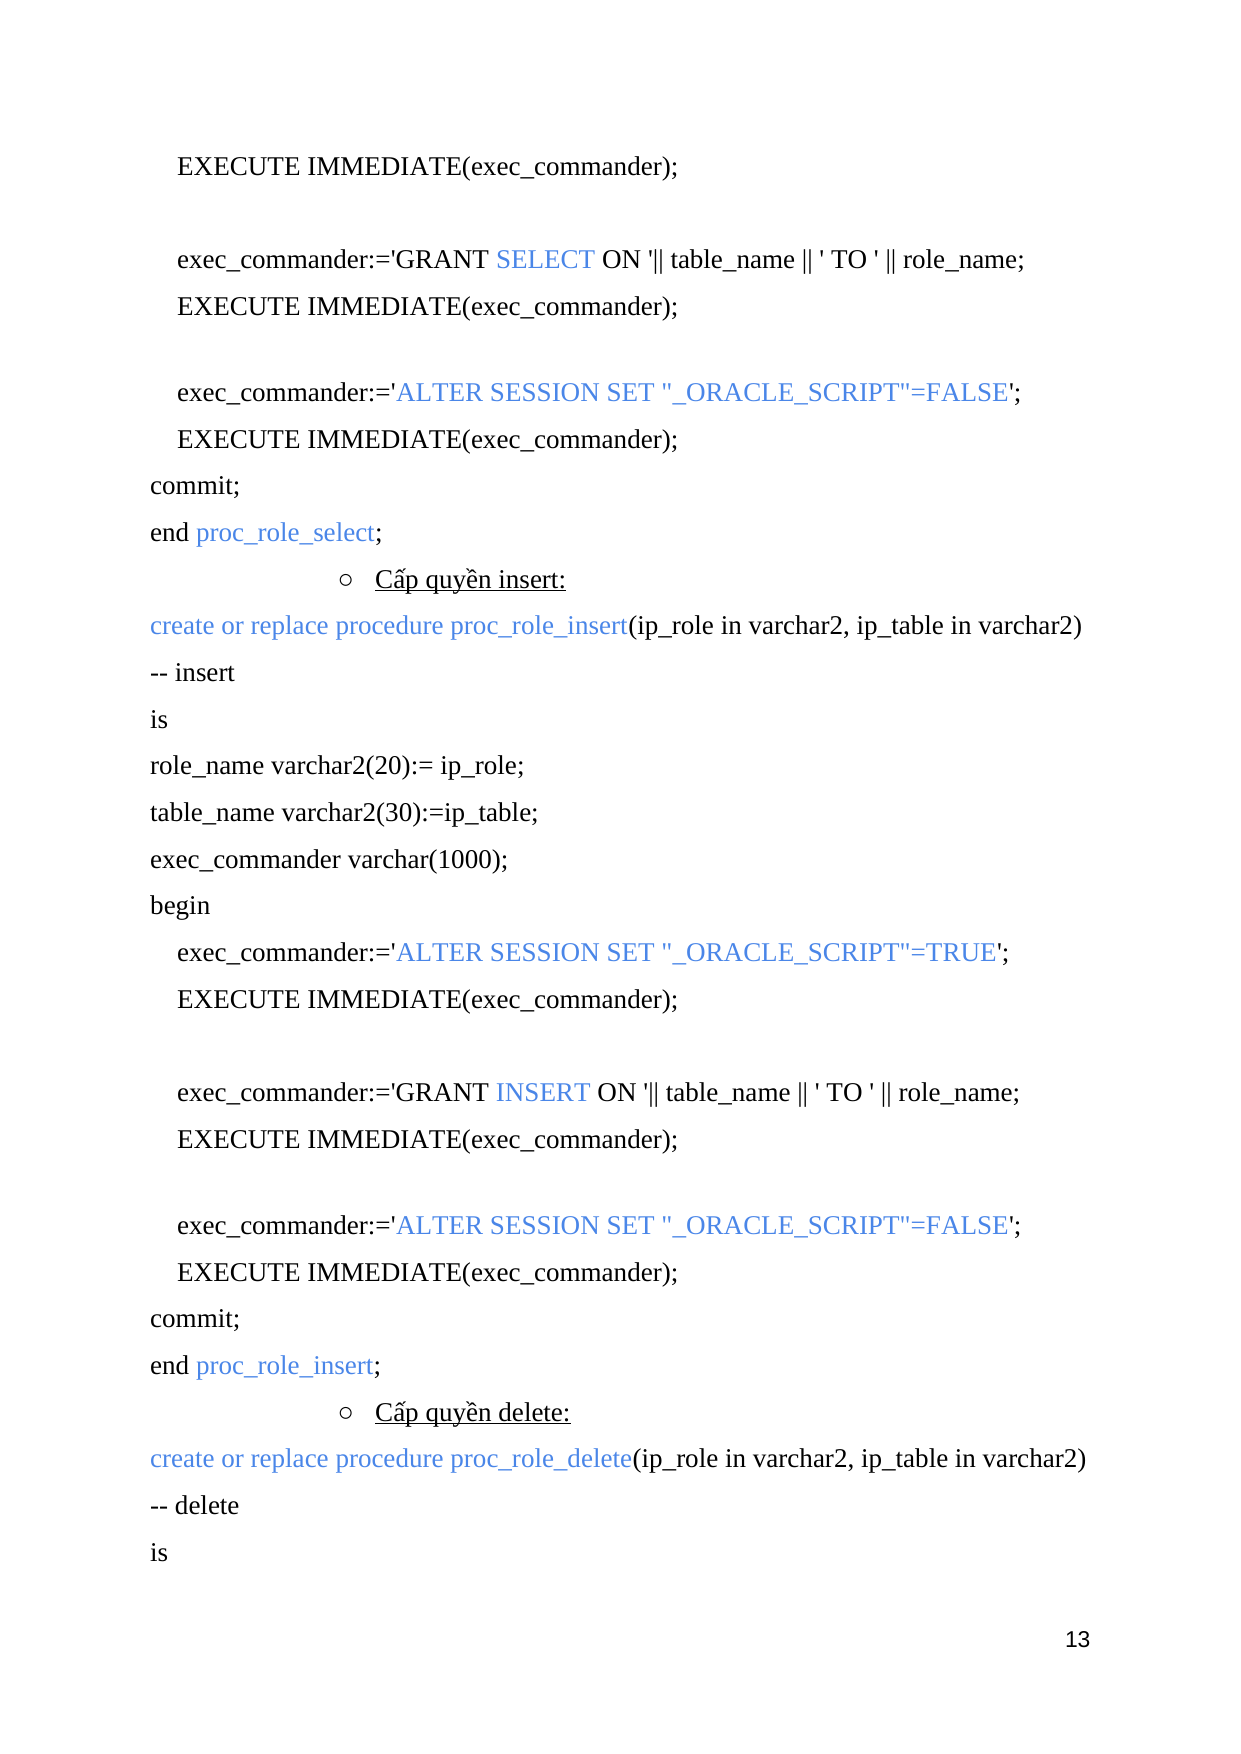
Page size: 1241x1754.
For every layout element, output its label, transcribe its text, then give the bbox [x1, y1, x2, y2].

text exec_commander:='GRANT SELECT ON '|| table_name || ' TO ' || role_name; [150, 243, 1090, 274]
list Cấp quyền delete: [337, 1396, 1090, 1427]
text end proc_role_select; [150, 516, 1090, 547]
text table_name varchar2(30):=ip_table; [150, 796, 1090, 827]
text EXECUTE IMMEDIATE(exec_commander); [150, 983, 1090, 1014]
text EXECUTE IMMEDIATE(exec_commander); [150, 1256, 1090, 1287]
text exec_commander:='ALTER SESSION SET "_ORACLE_SCRIPT"=FALSE'; [150, 1209, 1090, 1240]
text is [150, 1536, 1090, 1567]
text EXECUTE IMMEDIATE(exec_commander); [150, 423, 1090, 454]
text is [150, 703, 1090, 734]
text EXECUTE IMMEDIATE(exec_commander); [150, 150, 1090, 181]
text exec_commander:='ALTER SESSION SET "_ORACLE_SCRIPT"=FALSE'; [150, 376, 1090, 407]
text create or replace procedure proc_role_delete(ip_role in varchar2, ip_table in varchar2) -- delete [150, 1442, 1090, 1520]
text role_name varchar2(20):= ip_role; [150, 749, 1090, 781]
text commit; [150, 1302, 1090, 1333]
text end proc_role_insert; [150, 1349, 1090, 1380]
text commit; [150, 469, 1090, 501]
text EXECUTE IMMEDIATE(exec_commander); [150, 290, 1090, 321]
text exec_commander varchar(1000); [150, 843, 1090, 874]
text create or replace procedure proc_role_insert(ip_role in varchar2, ip_table in varchar2) -- insert [150, 609, 1090, 687]
text EXECUTE IMMEDIATE(exec_commander); [150, 1123, 1090, 1154]
text exec_commander:='ALTER SESSION SET "_ORACLE_SCRIPT"=TRUE'; [150, 936, 1090, 967]
text begin [150, 889, 1090, 921]
list Cấp quyền insert: [337, 563, 1090, 594]
text exec_commander:='GRANT INSERT ON '|| table_name || ' TO ' || role_name; [150, 1076, 1090, 1107]
